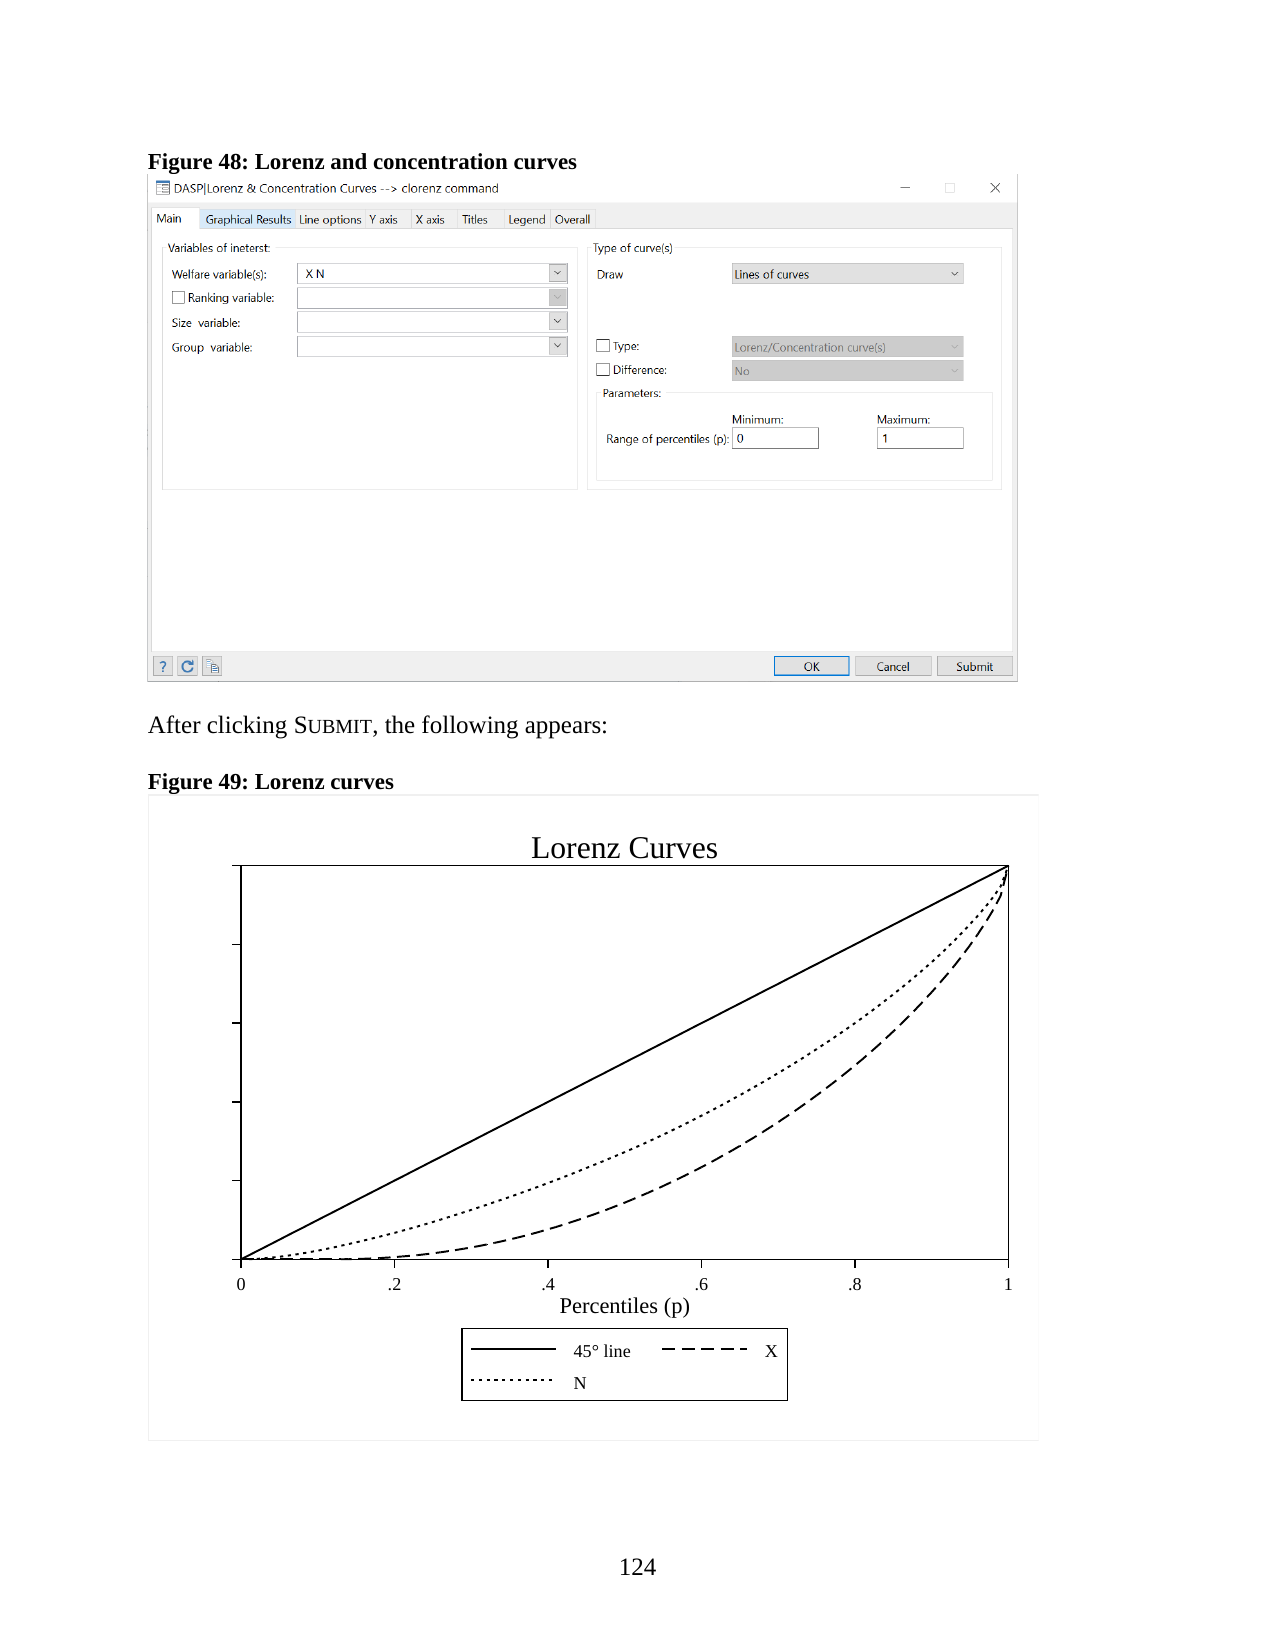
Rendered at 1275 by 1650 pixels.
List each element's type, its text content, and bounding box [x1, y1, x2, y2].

text Figure 48: Lorenz and concentration curves [148, 148, 1127, 174]
picture [147, 174, 1018, 682]
text After clicking Submit, the following appears: [148, 710, 1127, 739]
text Figure 49: Lorenz curves [148, 768, 1127, 794]
